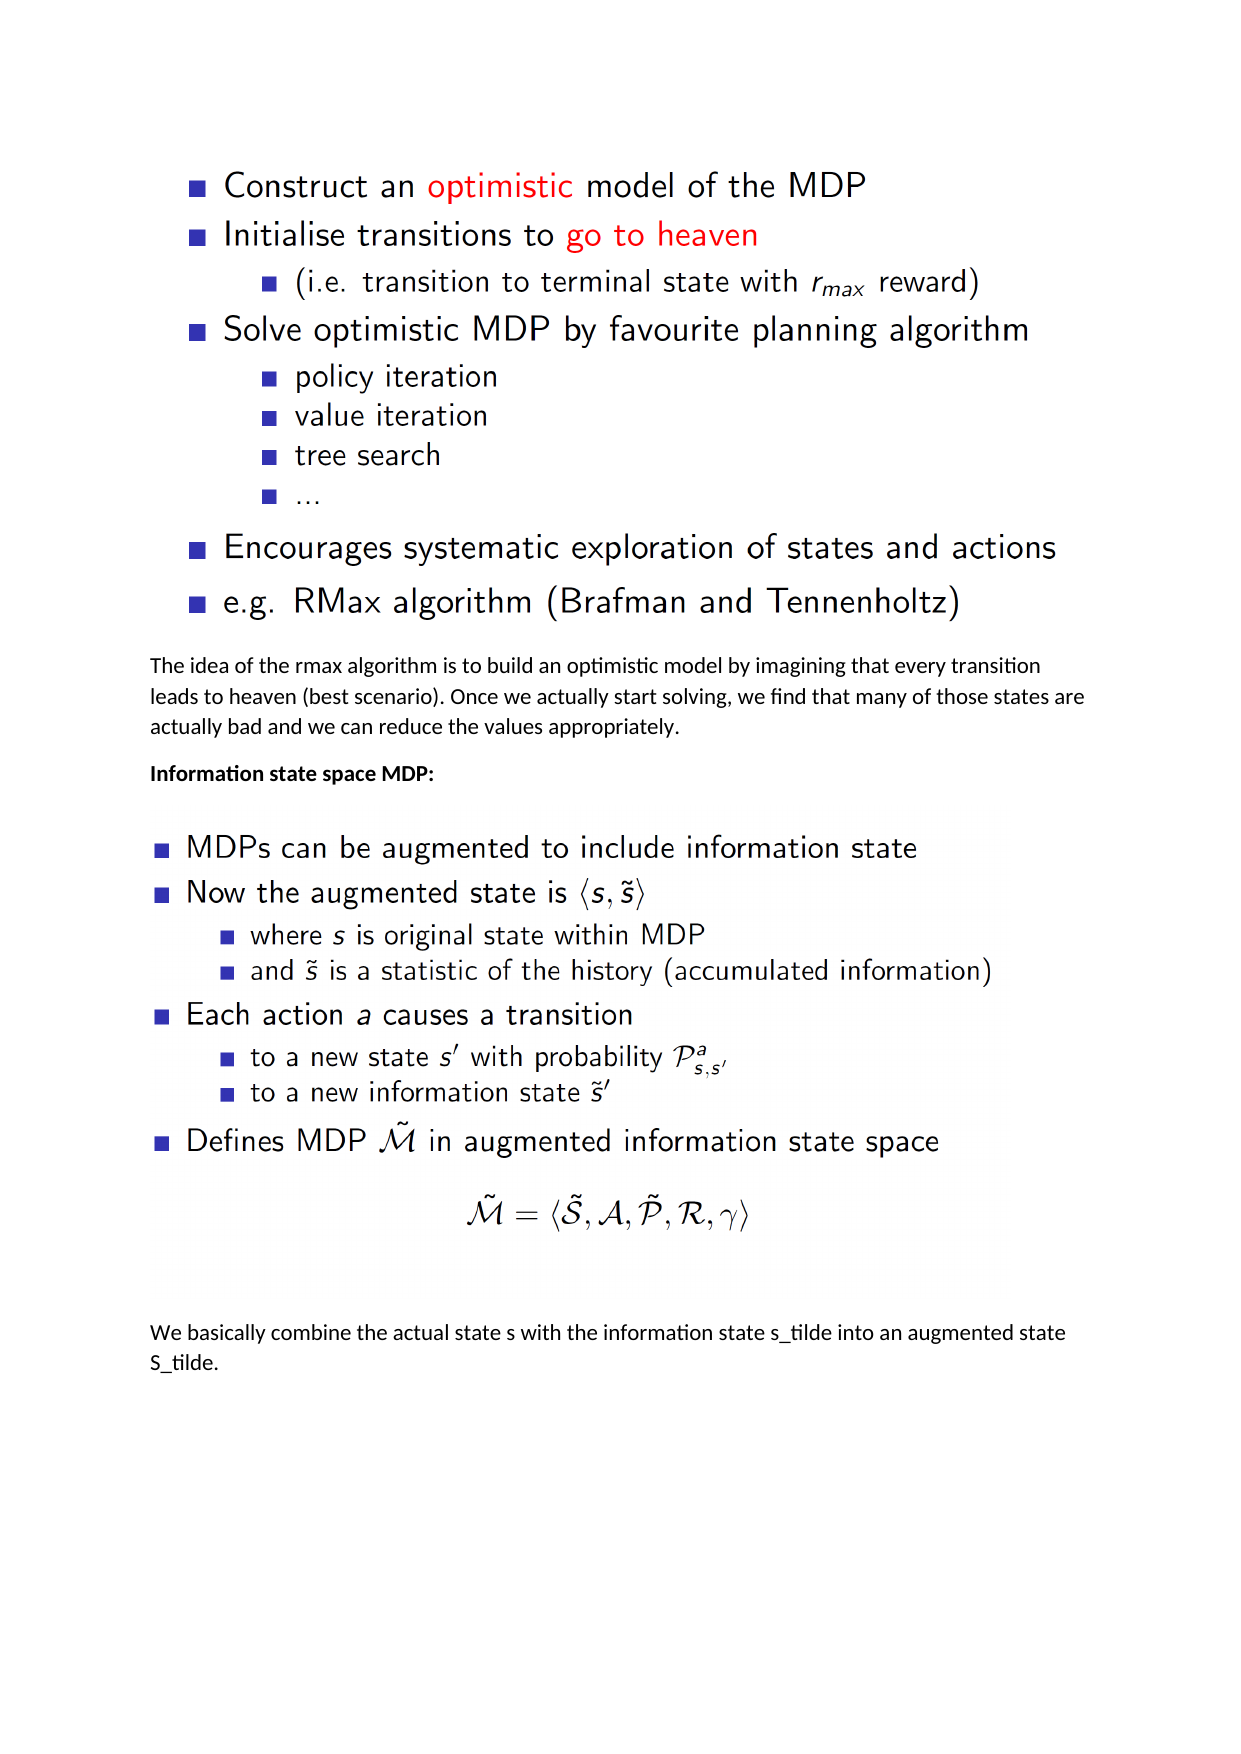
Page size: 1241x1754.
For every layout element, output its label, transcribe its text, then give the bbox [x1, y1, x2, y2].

picture [150, 150, 1091, 633]
text Information state space MDP: [150, 759, 1090, 787]
text The idea of the rmax algorithm is to build an optimistic model by imagining that every transition leads to heaven (best scenario). Once we actually start solving, we find that many of those states are actually bad and we can reduce the values appropriately. [150, 652, 1090, 740]
picture [150, 805, 1012, 1299]
text We basically combine the actual state s with the information state s_tilde into an augmented state S_tilde. [150, 1318, 1090, 1376]
